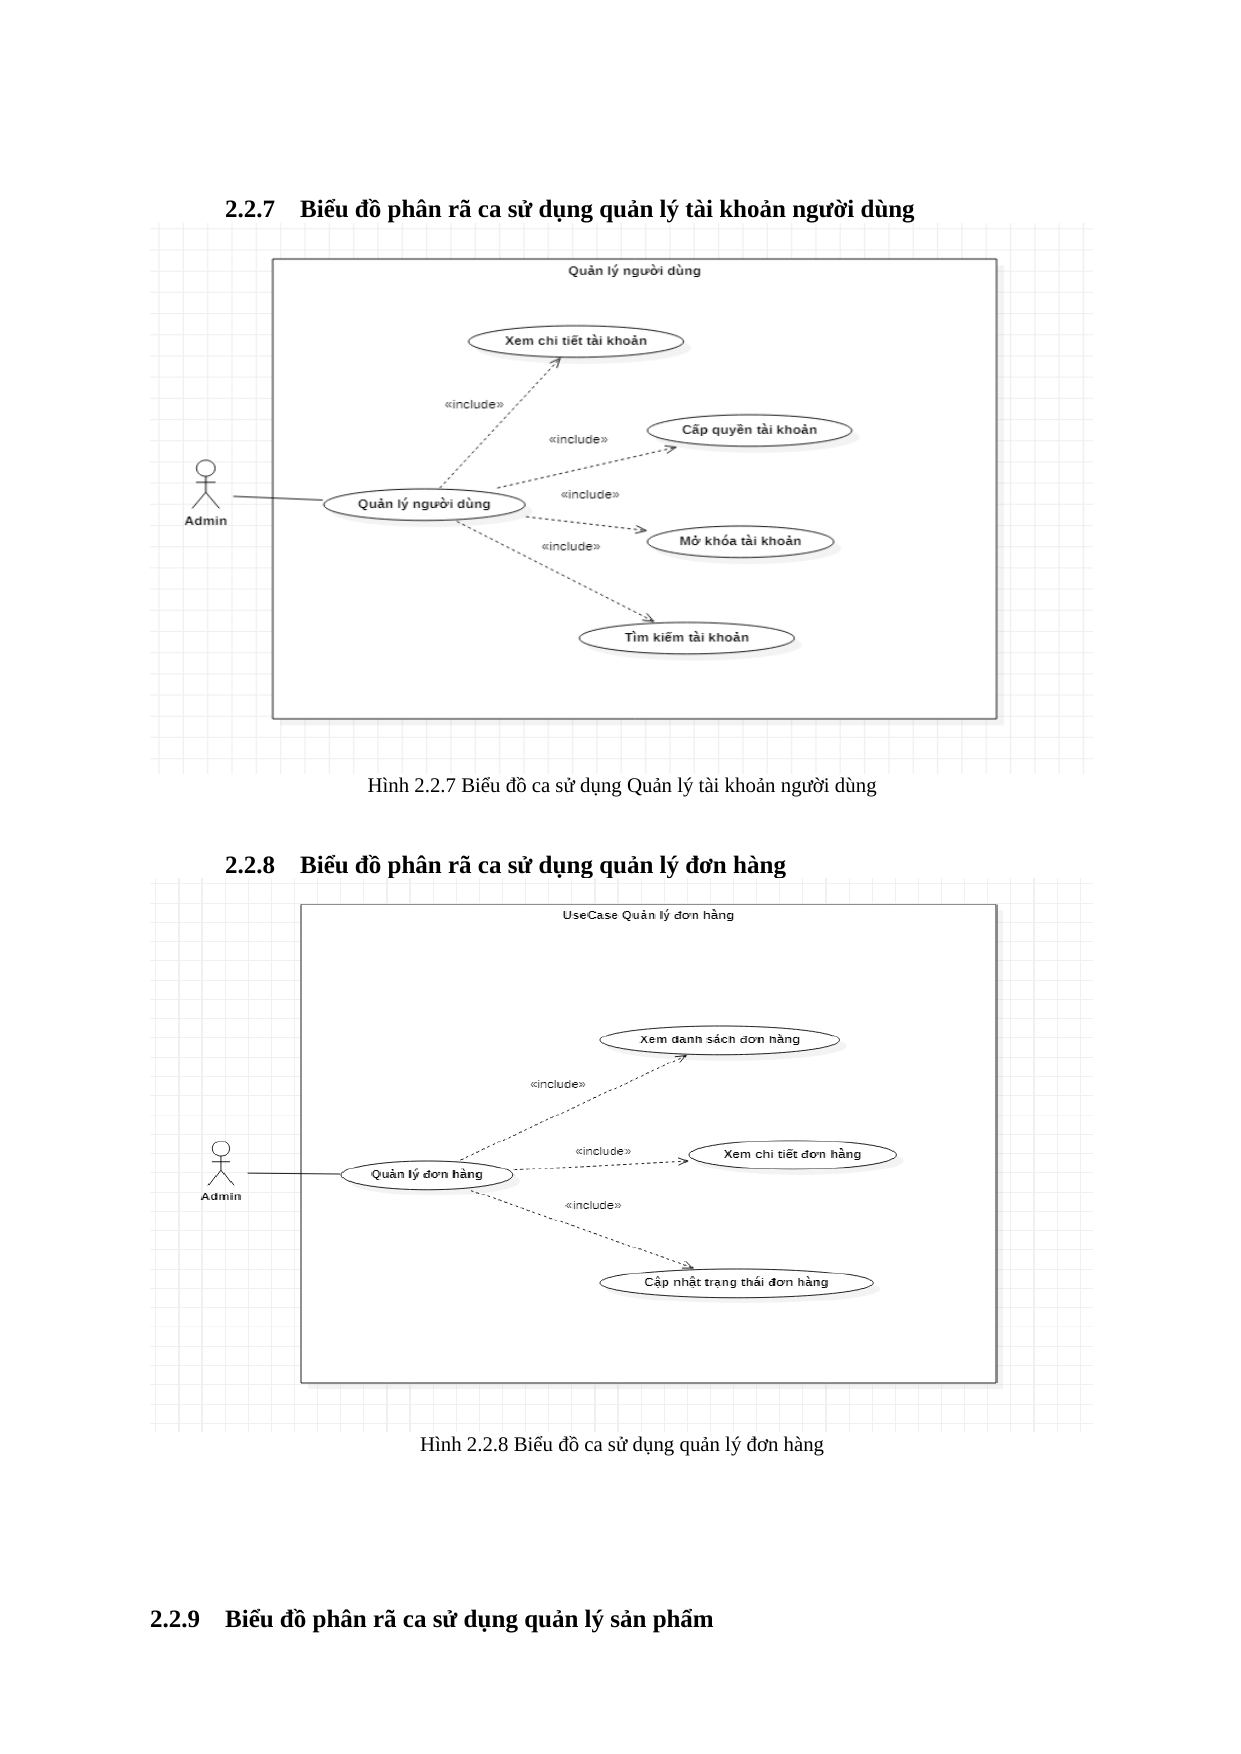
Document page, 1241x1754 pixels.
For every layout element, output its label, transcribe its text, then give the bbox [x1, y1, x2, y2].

picture [150, 878, 1094, 1432]
text Hình 2.2.8 Biểu đồ ca sử dụng quản lý đơn hàng [150, 1432, 1094, 1456]
subtitle 2.2.9 Biểu đồ phân rã ca sử dụng quản lý sản phẩm [150, 1604, 1094, 1633]
subtitle 2.2.8 Biểu đồ phân rã ca sử dụng quản lý đơn hàng [150, 850, 1094, 878]
picture [150, 223, 1094, 774]
subtitle 2.2.7 Biểu đồ phân rã ca sử dụng quản lý tài khoản người dùng [150, 194, 1094, 223]
text Hình 2.2.7 Biểu đồ ca sử dụng Quản lý tài khoản người dùng [150, 774, 1094, 797]
